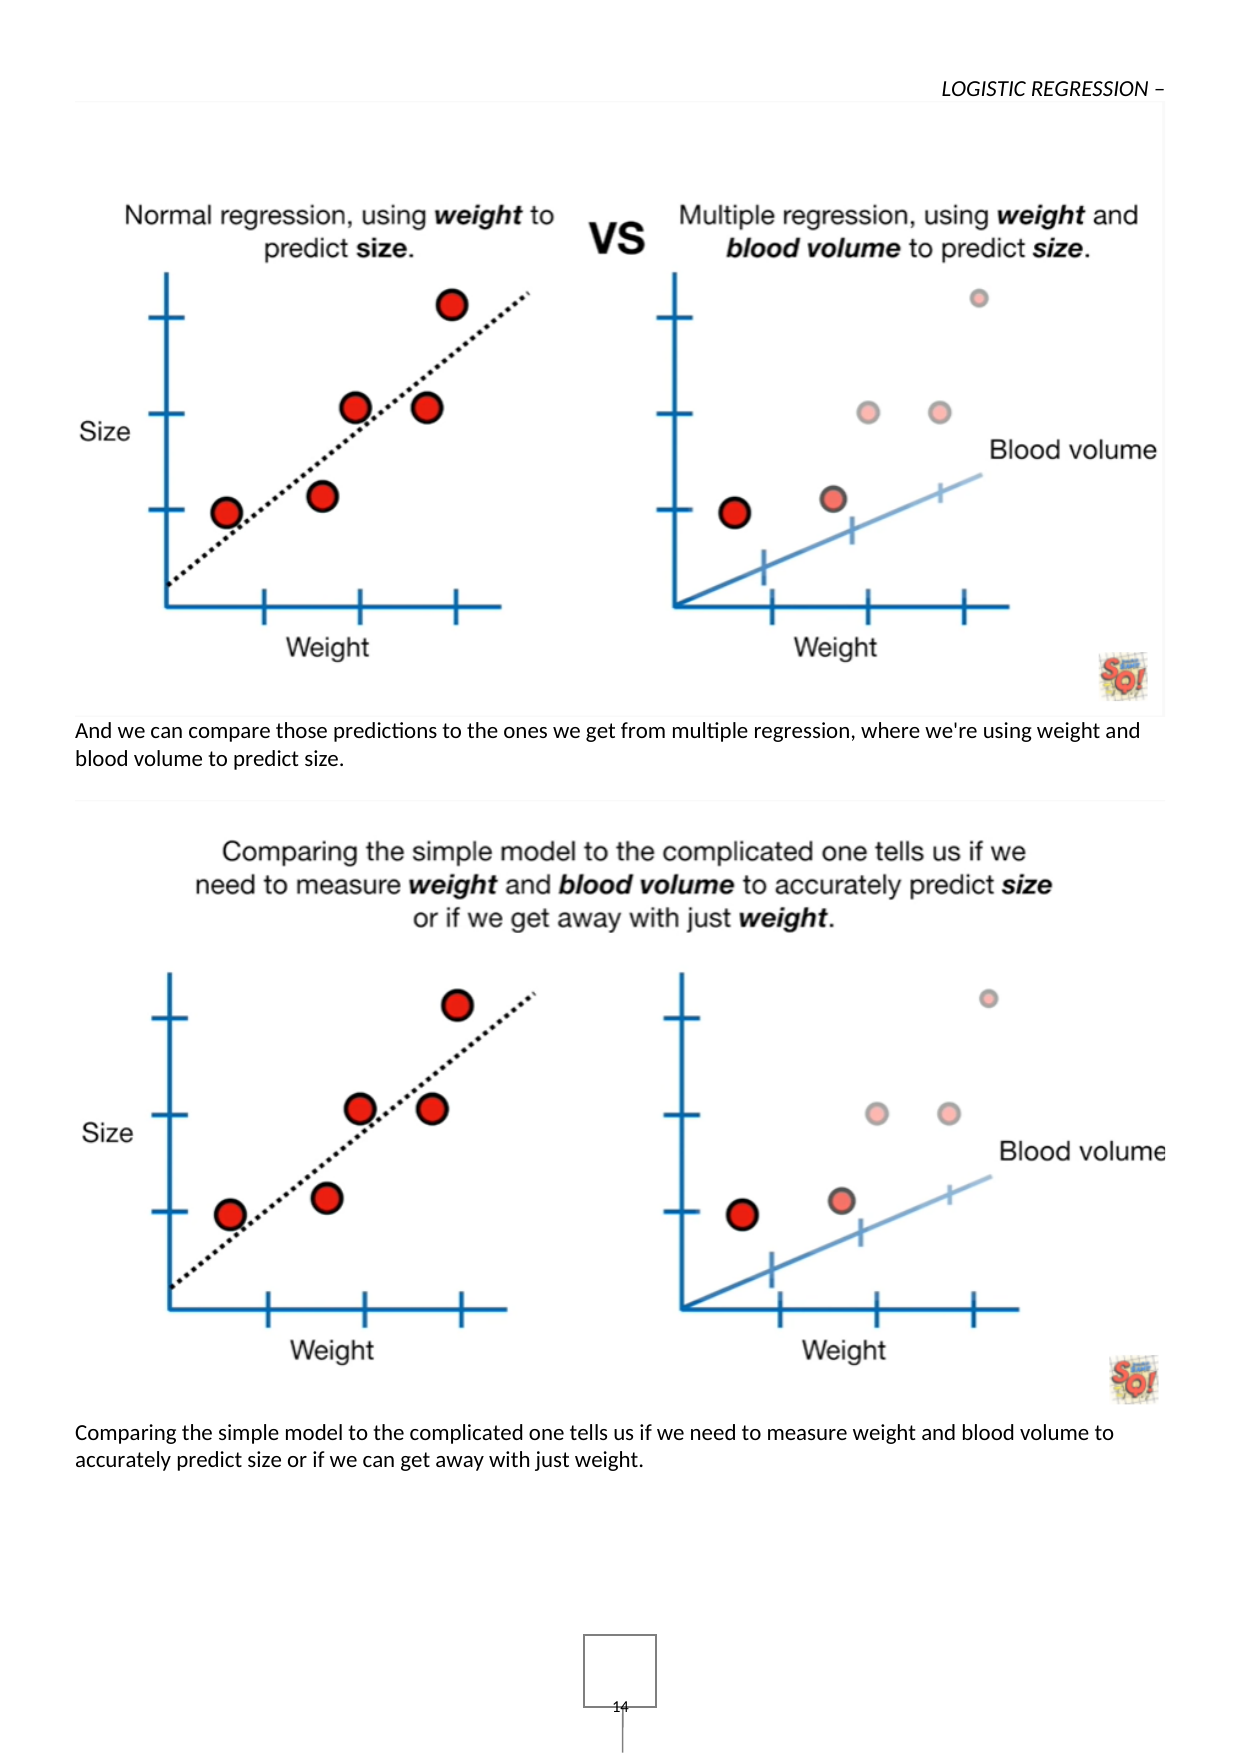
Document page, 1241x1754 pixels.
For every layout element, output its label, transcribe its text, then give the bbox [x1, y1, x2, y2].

picture [75, 101, 1166, 717]
text And we can compare those predictions to the ones we get from multiple regression, where we're using weight and blood volume to predict size. [75, 717, 1165, 772]
text Comparing the simple model to the complicated one tells us if we need to measure weight and blood volume to accurately predict size or if we can get away with just weight. [75, 1418, 1165, 1474]
picture [75, 800, 1166, 1418]
